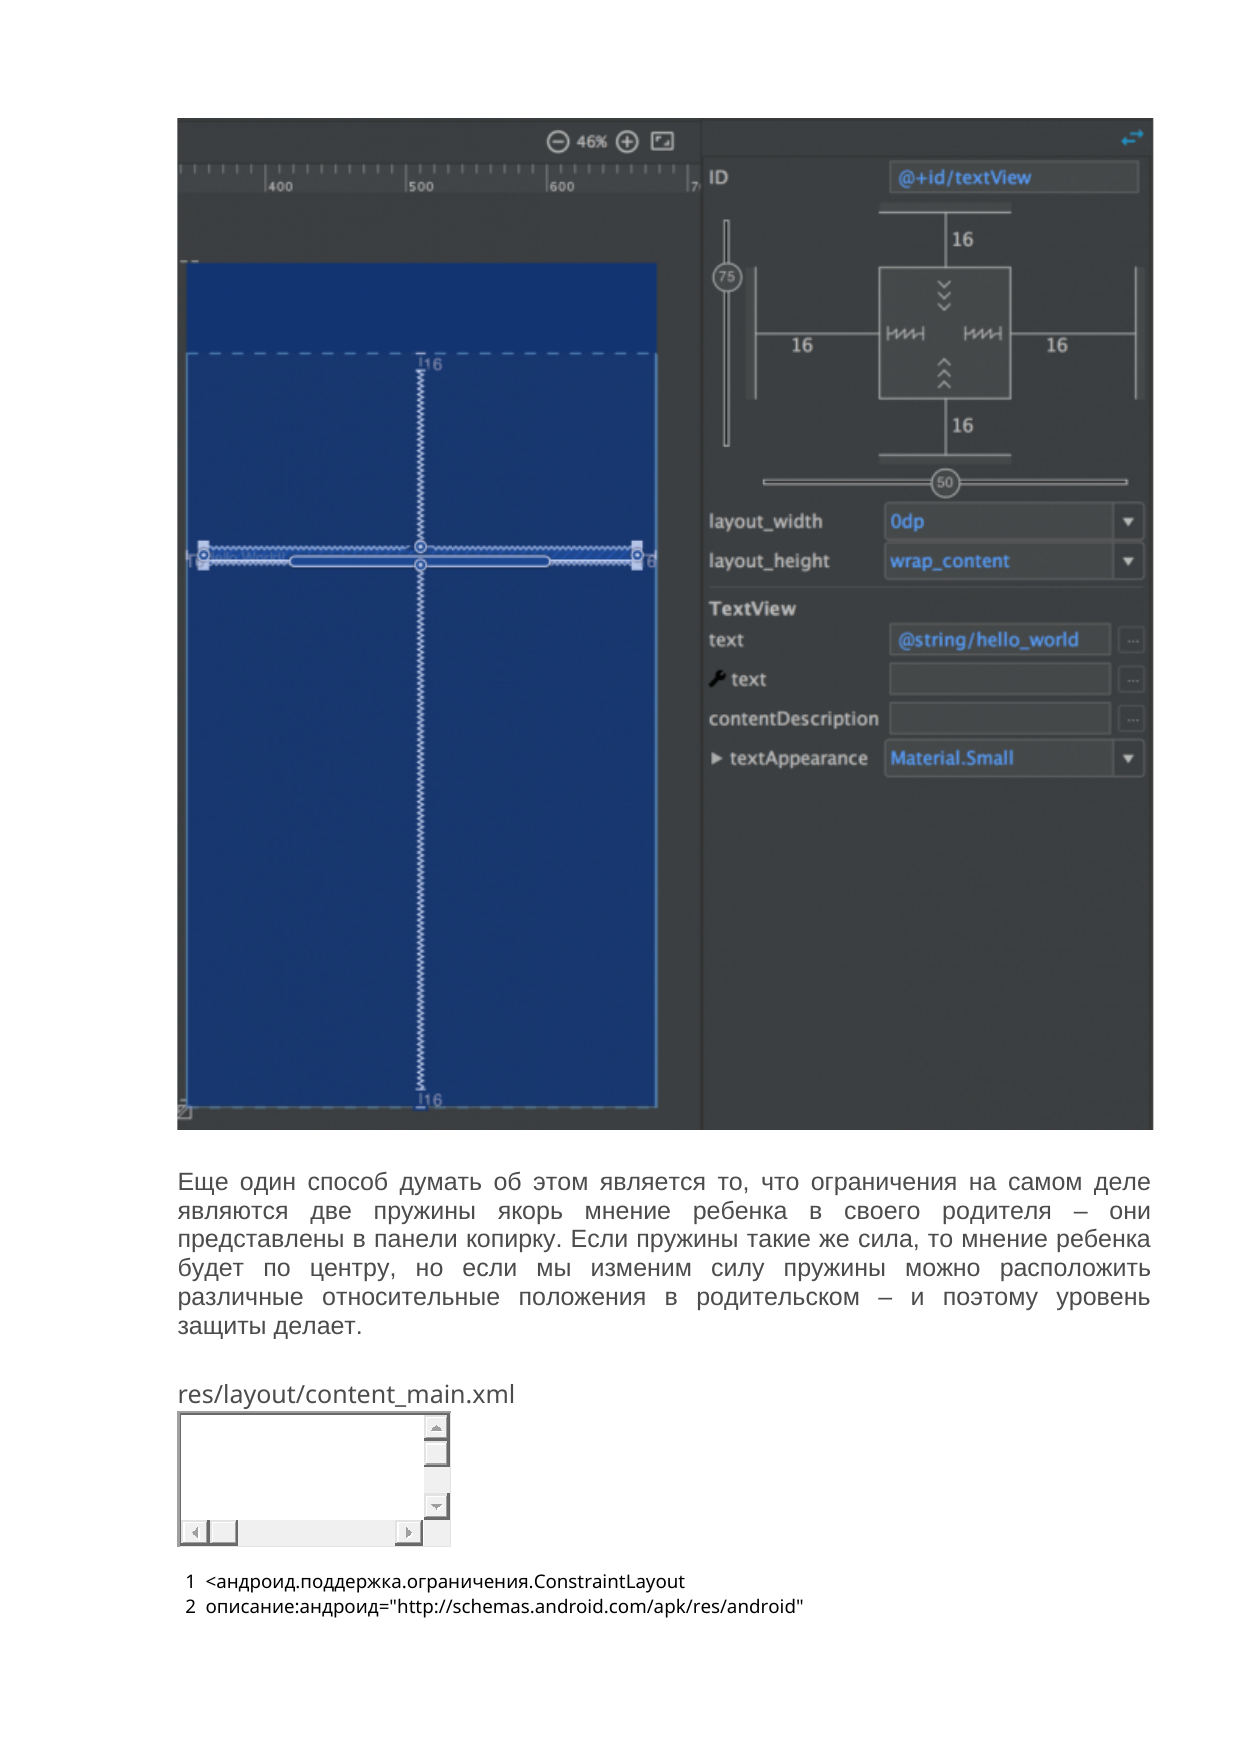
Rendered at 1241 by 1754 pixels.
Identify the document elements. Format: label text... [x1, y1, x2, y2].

picture [177, 118, 1154, 1130]
text Еще один способ думать об этом является то, что ограничения на самом деле являются две пружины якорь мнение ребенка в своего родителя – они представлены в панели копирку. Если пружины такие же сила, то мнение ребенка будет по центру, но если мы изменим силу пружины можно расположить различные относительные положения в родительском – и поэтому уровень защиты делает. [177, 1167, 1152, 1339]
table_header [204, 1566, 1152, 1621]
text res/layout/content_main.xml [177, 1377, 1152, 1411]
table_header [177, 1566, 204, 1621]
